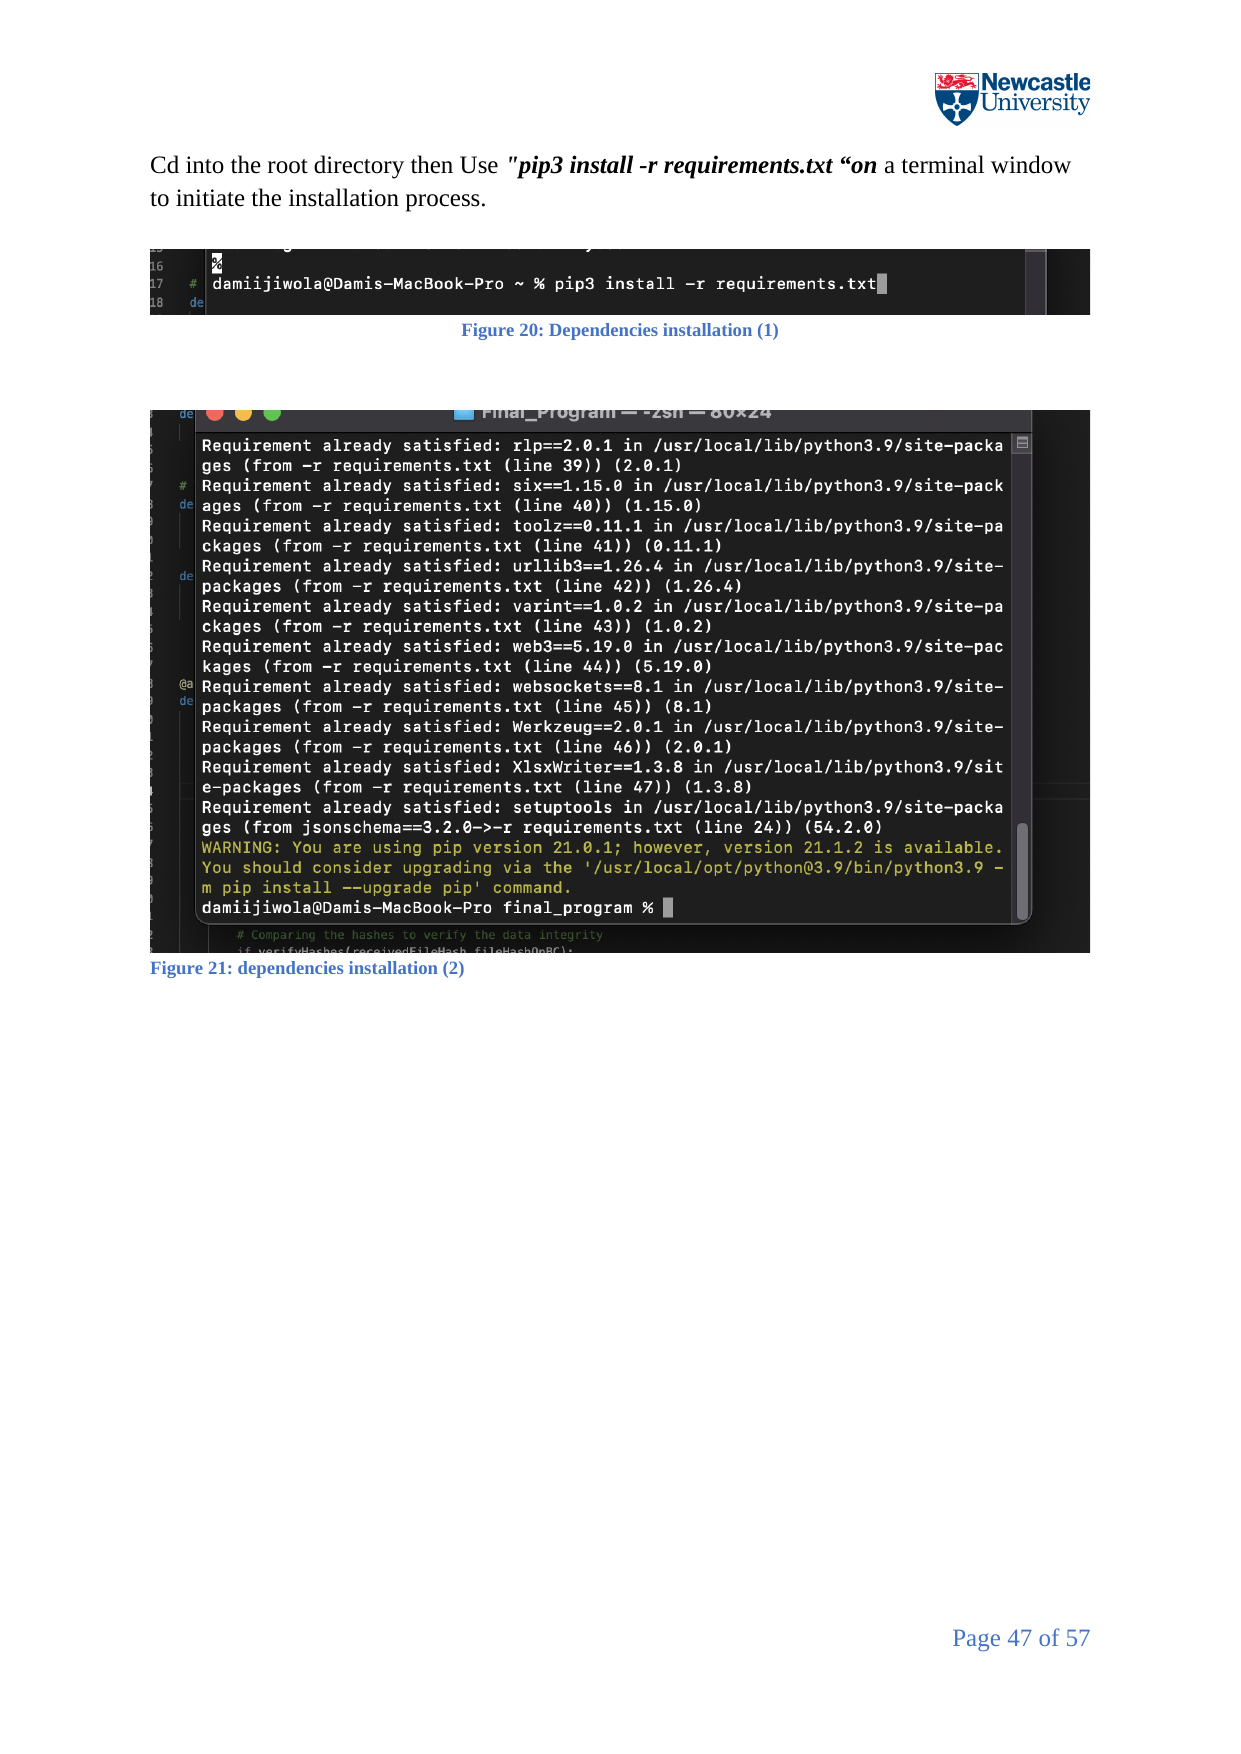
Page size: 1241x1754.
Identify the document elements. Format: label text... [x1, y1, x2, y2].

text Cd into the root directory then Use "pip3 install -r requirements.txt “on a terminal window to initiate the installation process. [150, 150, 1090, 212]
picture [150, 410, 1091, 953]
picture [150, 249, 1091, 315]
picture [935, 73, 1091, 126]
